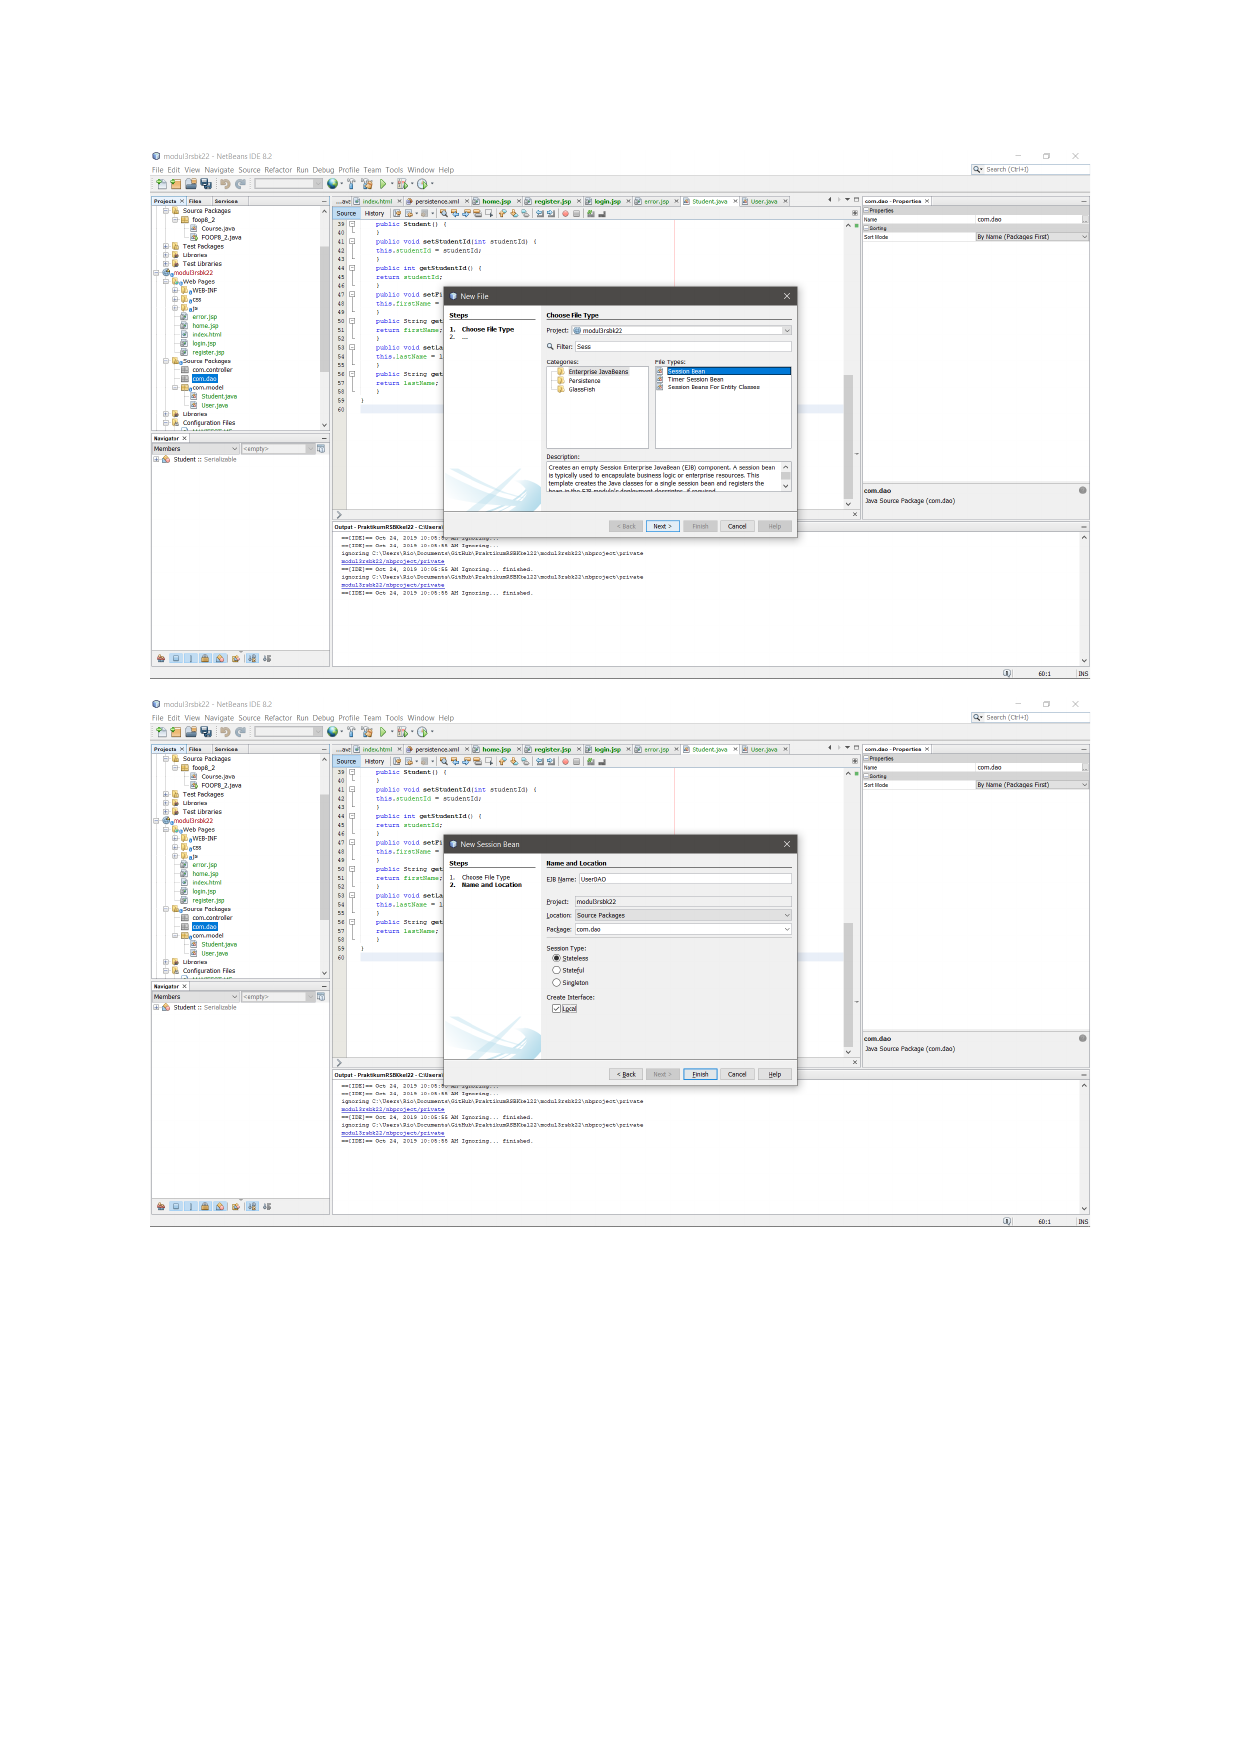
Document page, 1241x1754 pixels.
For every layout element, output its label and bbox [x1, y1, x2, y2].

picture [150, 150, 1091, 679]
picture [150, 697, 1091, 1227]
